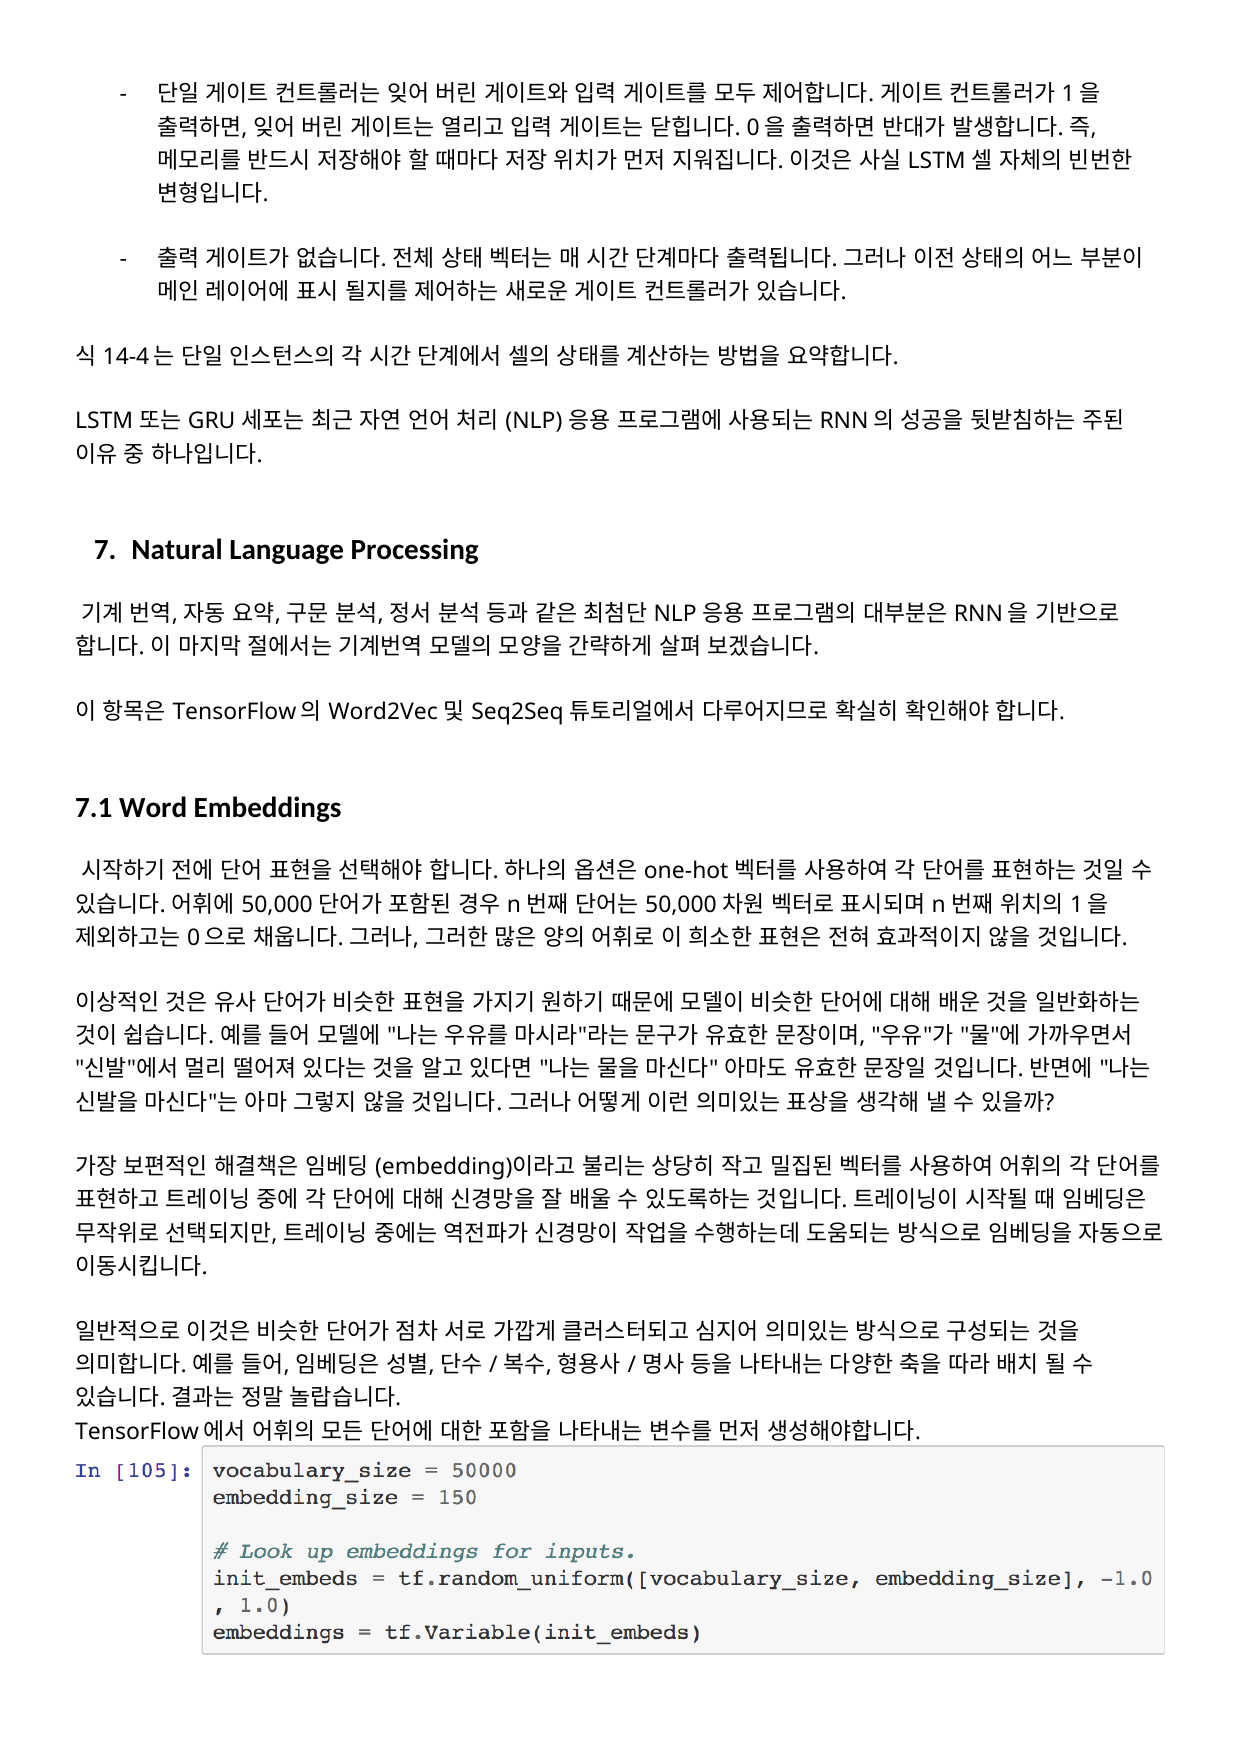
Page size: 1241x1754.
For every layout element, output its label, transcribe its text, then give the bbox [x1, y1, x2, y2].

list 출력 게이트가 없습니다. 전체 상태 벡터는 매 시간 단계마다 출력됩니다. 그러나 이전 상태의 어느 부분이 메인 레이어에 표시 될지를 제어하는 ​​새로운 게이트 컨트롤러가 있습니다. [119, 239, 1165, 306]
text 이 항목은 TensorFlow의 Word2Vec 및 Seq2Seq 튜토리얼에서 다루어지므로 확실히 확인해야 합니다. [75, 693, 1165, 726]
text 시작하기 전에 단어 표현을 선택해야 합니다. 하나의 옵션은 one-hot 벡터를 사용하여 각 단어를 표현하는 것일 수 있습니다. 어휘에 50,000 단어가 포함된 경우 n 번째 단어는 50,000 차원 벡터로 표시되며 n 번째 위치의 1을 제외하고는 0으로 채웁니다. 그러나, 그러한 많은 양의 어휘로 이 희소한 표현은 전혀 효과적이지 않을 것입니다. [75, 852, 1165, 952]
picture [75, 1445, 1165, 1656]
text 식 14-4는 단일 인스턴스의 각 시간 단계에서 셀의 상태를 계산하는 방법을 요약합니다. [75, 337, 1165, 371]
text 이상적인 것은 유사 단어가 비슷한 표현을 가지기 원하기 때문에 모델이 비슷한 단어에 대해 배운 것을 일반화하는 것이 쉽습니다. 예를 들어 모델에 "나는 우유를 마시라"라는 문구가 유효한 문장이며, "우유"가 "물"에 가까우면서 "신발"에서 멀리 떨어져 있다는 것을 알고 있다면 "나는 물을 마신다" 아마도 유효한 문장일 것입니다. 반면에 "나는 신발을 마신다"는 아마 그렇지 않을 것입니다. 그러나 어떻게 이런 의미있는 표상을 생각해 낼 수 있을까? [75, 983, 1165, 1117]
text TensorFlow에서 어휘의 모든 단어에 대한 포함을 나타내는 변수를 먼저 생성해야합니다. [75, 1412, 1165, 1445]
text 기계 번역, 자동 요약, 구문 분석, 정서 분석 등과 같은 최첨단 NLP 응용 프로그램의 대부분은 RNN을 기반으로 합니다. 이 마지막 절에서는 기계번역 모델의 모양을 간략하게 살펴 보겠습니다. [75, 595, 1165, 662]
text LSTM 또는 GRU 세포는 최근 자연 언어 처리 (NLP) 응용 프로그램에 사용되는 RNN의 성공을 뒷받침하는 주된 이유 중 하나입니다. [75, 402, 1165, 469]
text 가장 보편적인 해결책은 임베딩 (embedding)이라고 불리는 상당히 작고 밀집된 벡터를 사용하여 어휘의 각 단어를 표현하고 트레이닝 중에 각 단어에 대해 신경망을 잘 배울 수 있도록하는 것입니다. 트레이닝이 시작될 때 임베딩은 무작위로 선택되지만, 트레이닝 중에는 역전파가 신경망이 작업을 수행하는데 도움되는 방식으로 임베딩을 자동으로 이동시킵니다. [75, 1148, 1165, 1281]
text 일반적으로 이것은 비슷한 단어가 점차 서로 가깝게 클러스터되고 심지어 의미있는 방식으로 구성되는 것을 의미합니다. 예를 들어, 임베딩은 성별, 단수 / 복수, 형용사 / 명사 등을 나타내는 다양한 축을 따라 배치 될 수 있습니다. 결과는 정말 놀랍습니다. [75, 1313, 1165, 1412]
list 단일 게이트 컨트롤러는 잊어 버린 게이트와 입력 게이트를 모두 제어합니다. 게이트 컨트롤러가 1을 출력하면, 잊어 버린 게이트는 열리고 입력 게이트는 닫힙니다. 0을 출력하면 반대가 발생합니다. 즉, 메모리를 반드시 저장해야 할 때마다 저장 위치가 먼저 지워집니다. 이것은 사실 LSTM 셀 자체의 빈번한 변형입니다. [119, 75, 1165, 208]
list Natural Language Processing [94, 531, 1165, 567]
text 7.1 Word Embeddings [75, 789, 1165, 824]
